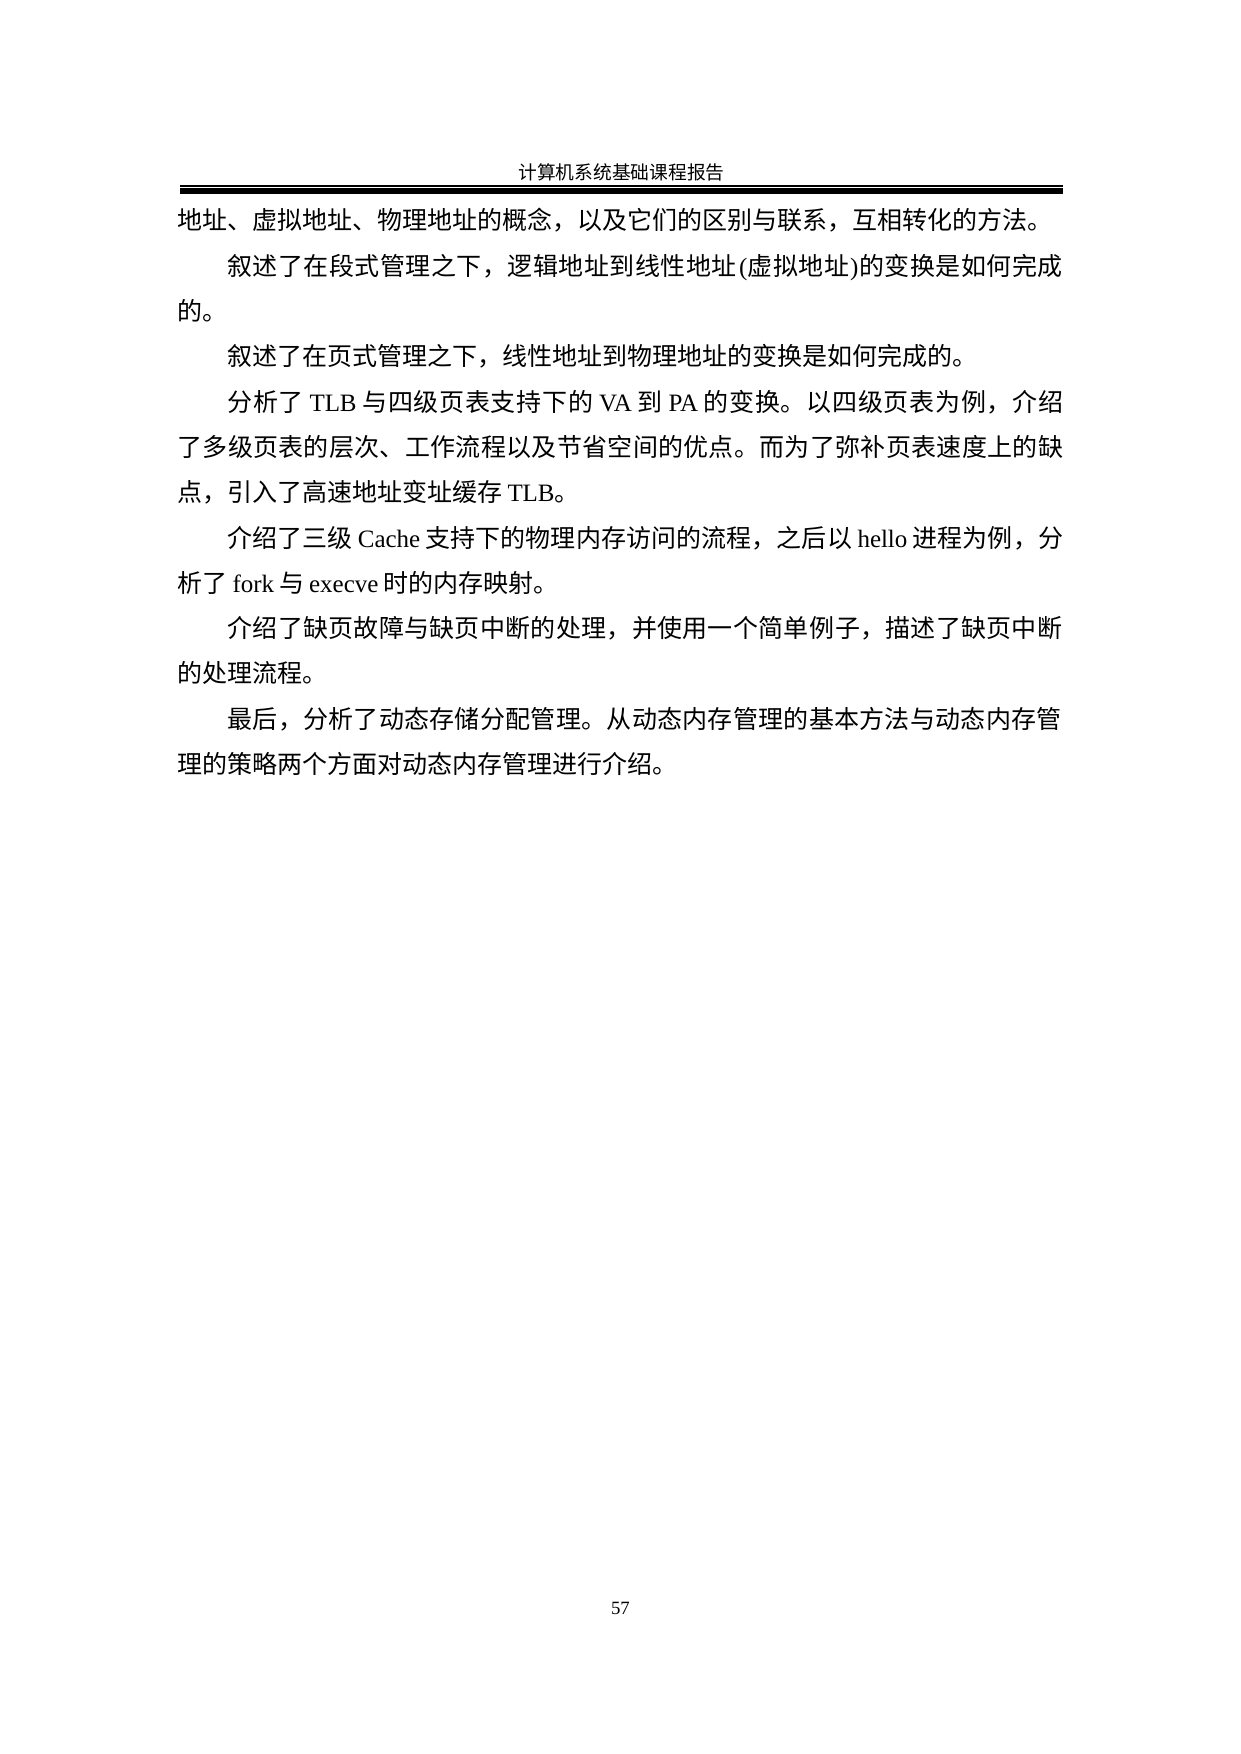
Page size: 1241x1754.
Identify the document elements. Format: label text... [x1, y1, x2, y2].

text 分析了TLB与四级页表支持下的VA到PA的变换。以四级页表为例，介绍了多级页表的层次、工作流程以及节省空间的优点。而为了弥补页表速度上的缺点，引入了高速地址变址缓存TLB。 [177, 382, 1063, 509]
text 介绍了缺页故障与缺页中断的处理，并使用一个简单例子，描述了缺页中断的处理流程。 [177, 609, 1063, 690]
text 介绍了三级Cache支持下的物理内存访问的流程，之后以hello进程为例，分析了fork与execve时的内存映射。 [177, 518, 1063, 599]
text 叙述了在页式管理之下，线性地址到物理地址的变换是如何完成的。 [177, 337, 1063, 373]
text 叙述了在段式管理之下，逻辑地址到线性地址(虚拟地址)的变换是如何完成的。 [177, 246, 1063, 328]
text 最后，分析了动态存储分配管理。从动态内存管理的基本方法与动态内存管理的策略两个方面对动态内存管理进行介绍。 [177, 699, 1063, 781]
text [177, 201, 1063, 237]
